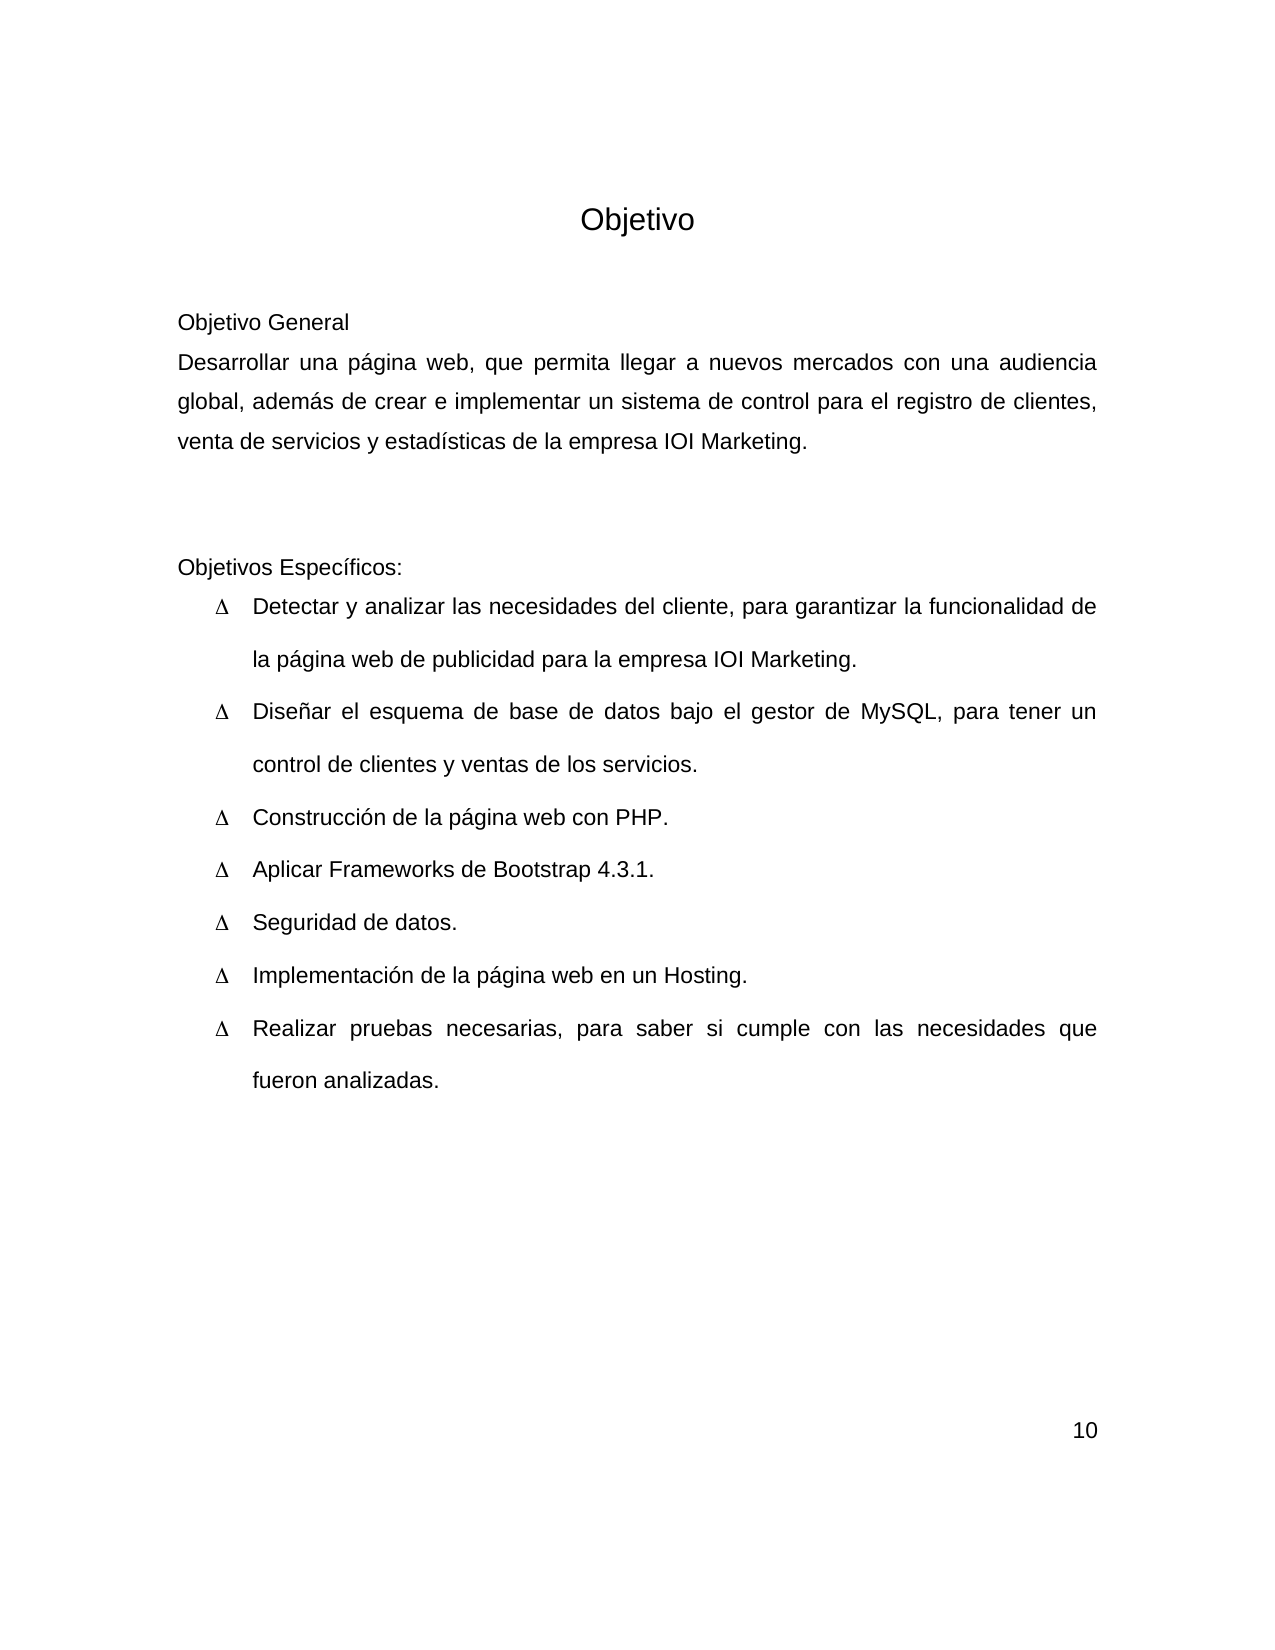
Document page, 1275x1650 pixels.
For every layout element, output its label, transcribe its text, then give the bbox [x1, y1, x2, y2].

subtitle Objetivo [177, 201, 1098, 237]
list Detectar y analizar las necesidades del cliente, para garantizar la funcionalidad de la página web de publicidad para la empresa IOI Marketing. [215, 593, 1098, 672]
list Seguridad de datos. [215, 909, 1098, 936]
list Aplicar Frameworks de Bootstrap 4.3.1. [215, 856, 1098, 883]
text Objetivos Específicos: [177, 553, 1098, 580]
list Construcción de la página web con PHP. [215, 804, 1098, 830]
text Desarrollar una página web, que permita llegar a nuevos mercados con una audiencia global, además de crear e implementar un sistema de control para el registro de clientes, venta de servicios y estadísticas de la empresa IOI Marketing. [177, 349, 1098, 454]
list Realizar pruebas necesarias, para saber si cumple con las necesidades que fueron analizadas. [215, 1014, 1098, 1094]
list Implementación de la página web en un Hosting. [215, 962, 1098, 988]
text Objetivo General [177, 309, 1098, 336]
list Diseñar el esquema de base de datos bajo el gestor de MySQL, para tener un control de clientes y ventas de los servicios. [215, 698, 1098, 777]
